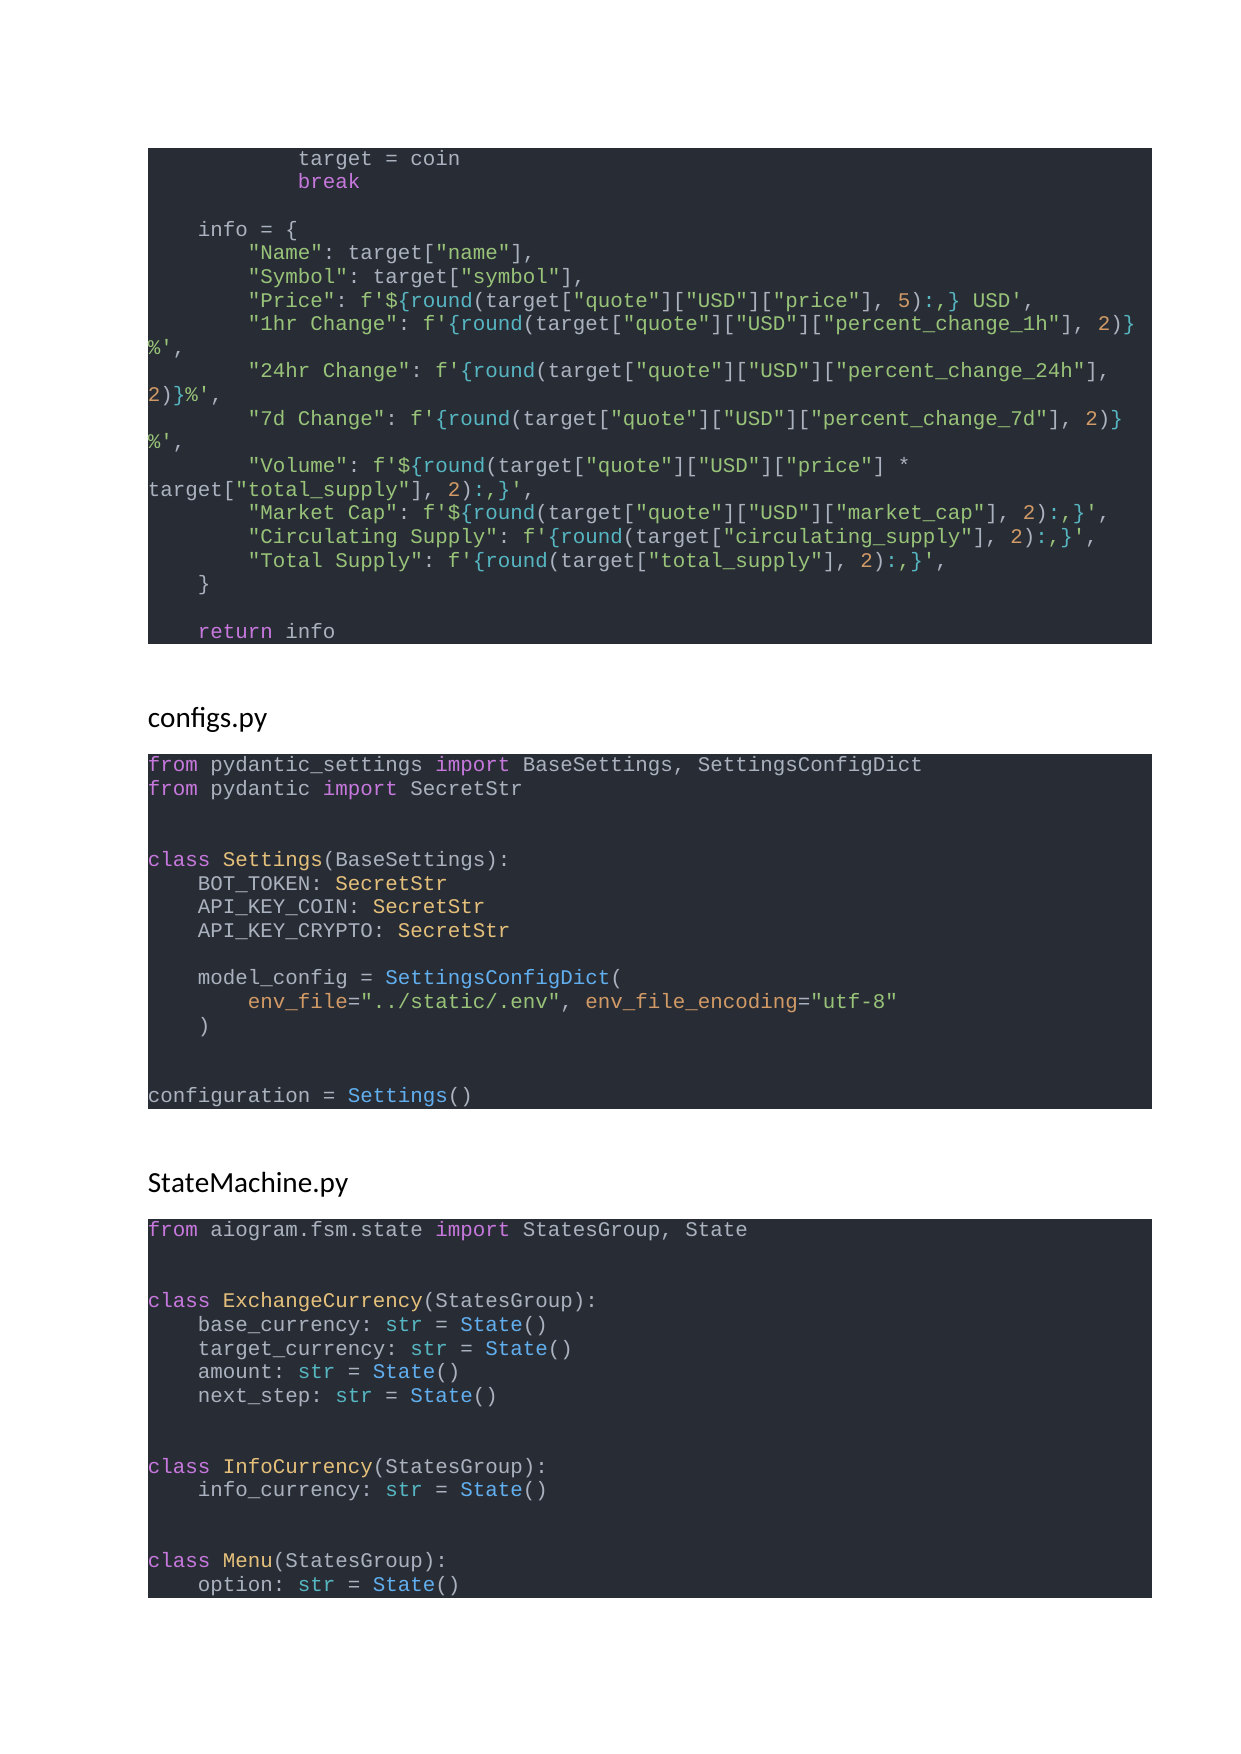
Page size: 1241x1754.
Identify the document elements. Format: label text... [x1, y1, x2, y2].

text from pydantic_settings import BaseSettings, SettingsConfigDict from pydantic import SecretStr class Settings(BaseSettings): BOT_TOKEN: SecretStr API_KEY_COIN: SecretStr API_KEY_CRYPTO: SecretStr model_config = SettingsConfigDict( env_file="../static/.env", env_file_encoding="utf-8" ) configuration = Settings() [148, 754, 1152, 1109]
text StateMachine.py [148, 1164, 1152, 1200]
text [148, 1219, 1152, 1598]
text configs.py [148, 699, 1152, 735]
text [148, 148, 1152, 644]
